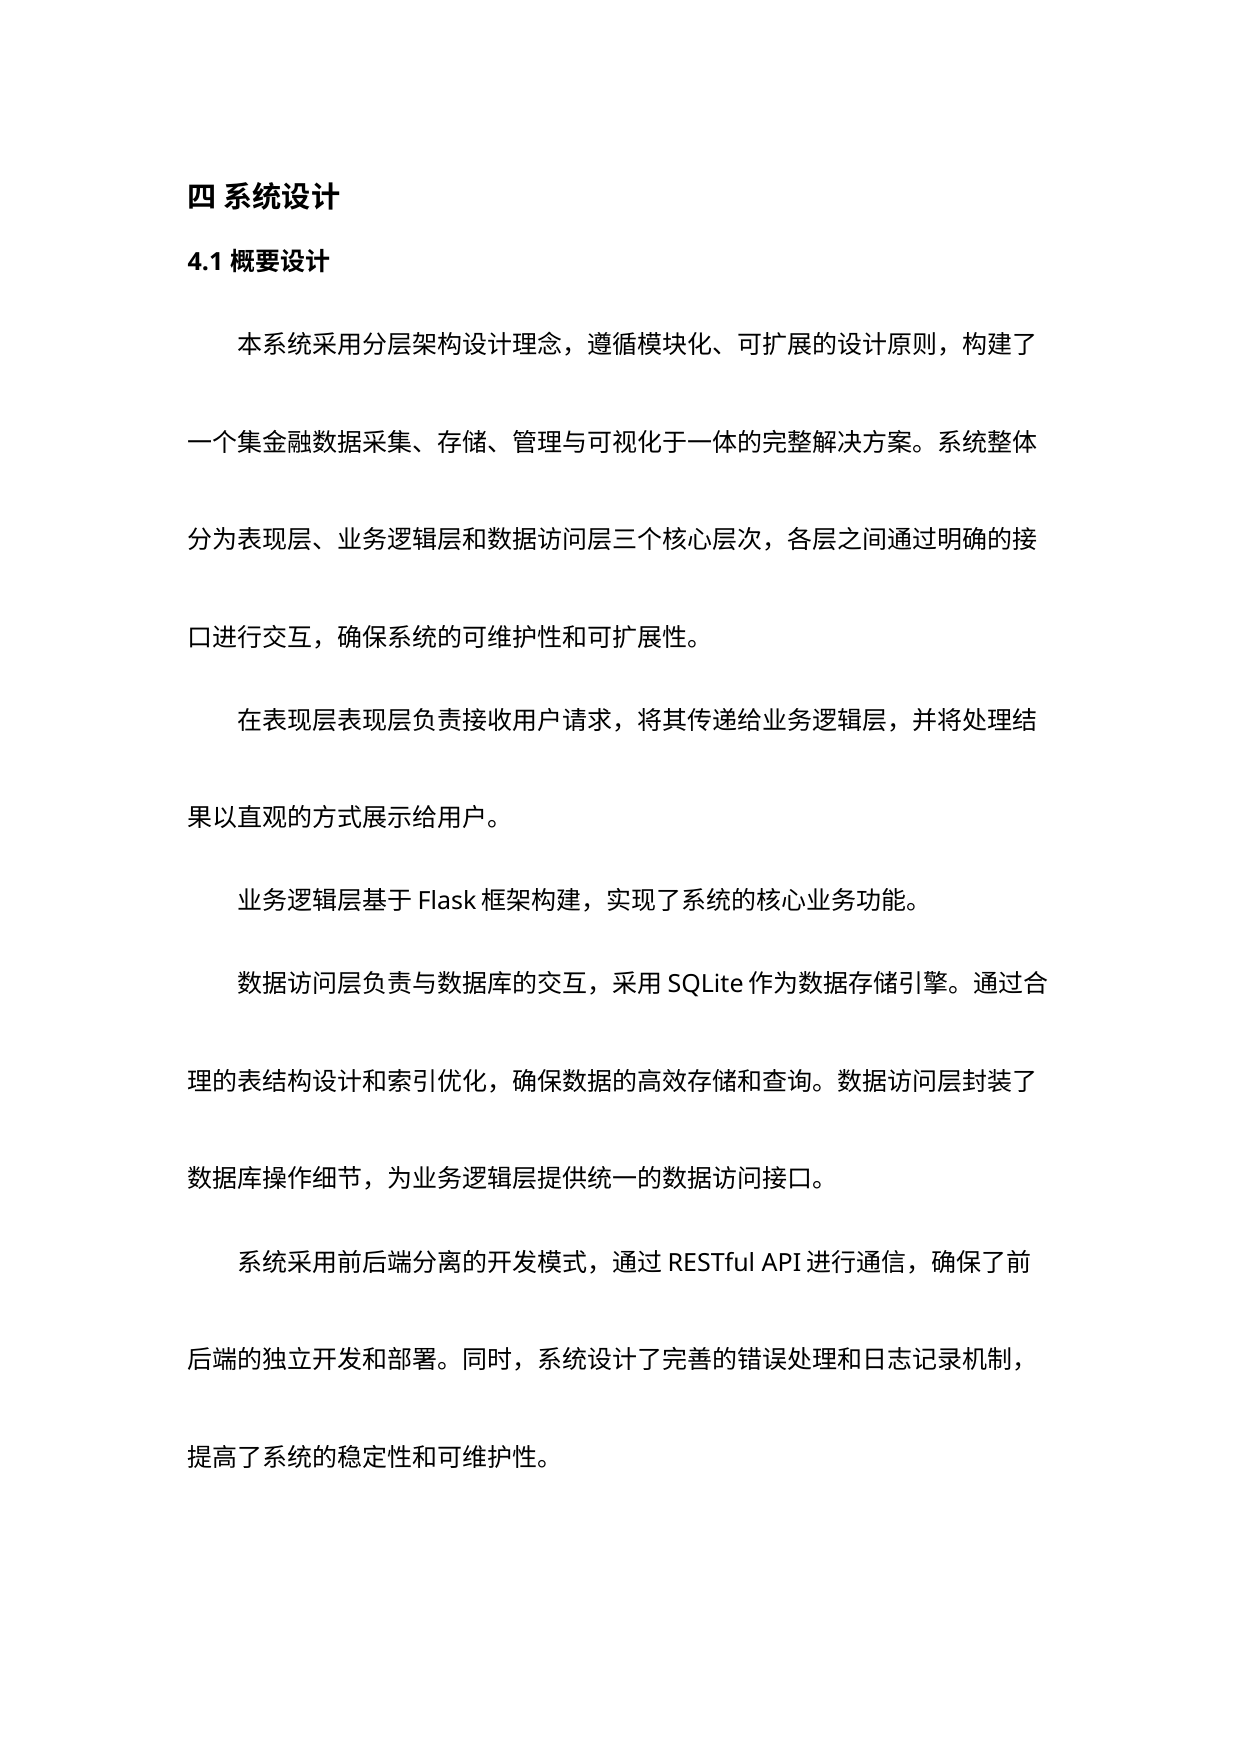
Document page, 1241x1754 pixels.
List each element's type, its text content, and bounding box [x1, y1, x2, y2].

text 数据访问层负责与数据库的交互，采用SQLite作为数据存储引擎。通过合理的表结构设计和索引优化，确保数据的高效存储和查询。数据访问层封装了数据库操作细节，为业务逻辑层提供统一的数据访问接口。 [187, 949, 1053, 1209]
text 四 系统设计 [187, 162, 1053, 227]
list 概要设计 [187, 227, 1053, 292]
text 在表现层表现层负责接收用户请求，将其传递给业务逻辑层，并将处理结果以直观的方式展示给用户。 [187, 686, 1053, 848]
text 业务逻辑层基于Flask框架构建，实现了系统的核心业务功能。 [187, 866, 1053, 931]
text 本系统采用分层架构设计理念，遵循模块化、可扩展的设计原则，构建了一个集金融数据采集、存储、管理与可视化于一体的完整解决方案。系统整体分为表现层、业务逻辑层和数据访问层三个核心层次，各层之间通过明确的接口进行交互，确保系统的可维护性和可扩展性。 [187, 310, 1053, 668]
text 系统采用前后端分离的开发模式，通过RESTful API进行通信，确保了前后端的独立开发和部署。同时，系统设计了完善的错误处理和日志记录机制，提高了系统的稳定性和可维护性。 [187, 1228, 1053, 1488]
